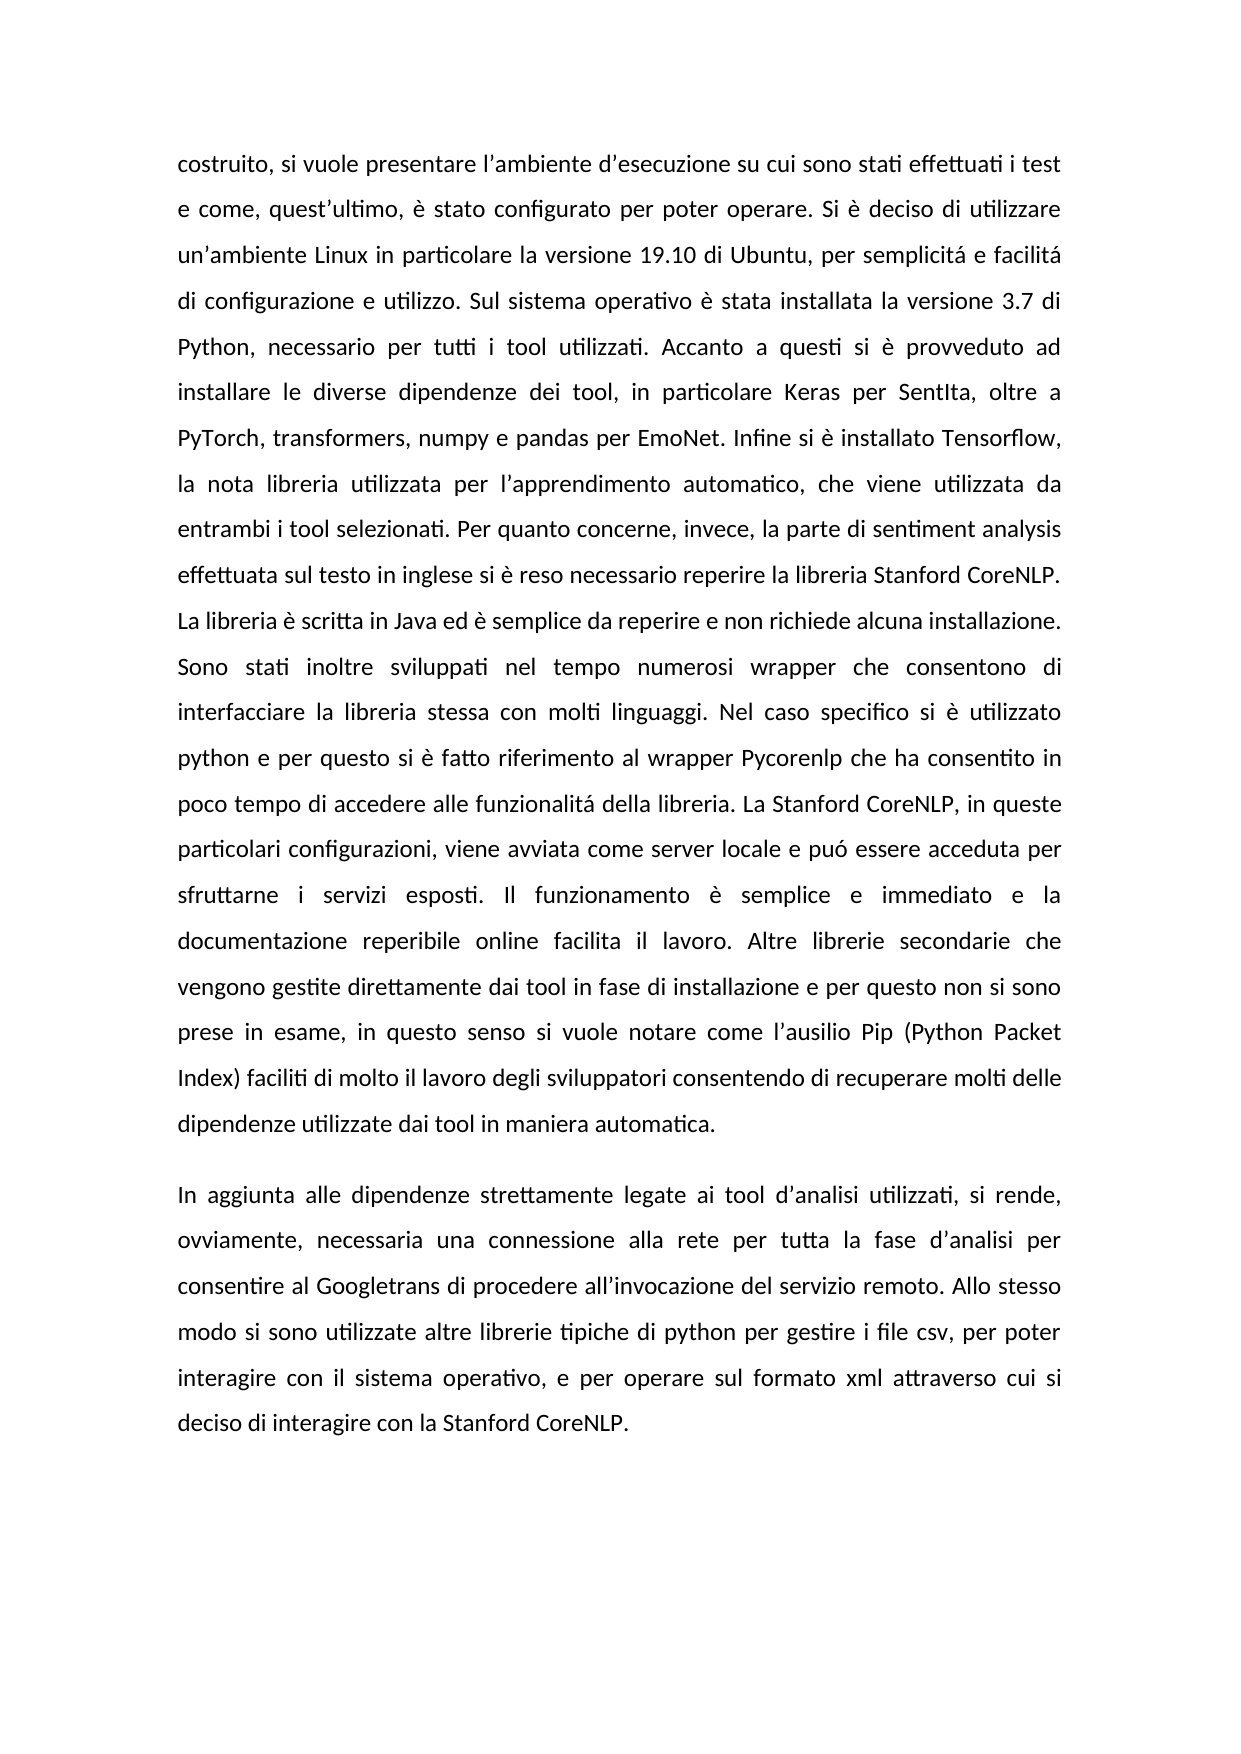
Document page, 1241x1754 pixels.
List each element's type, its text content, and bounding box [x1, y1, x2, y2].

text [177, 148, 1063, 1138]
text In aggiunta alle dipendenze strettamente legate ai tool d’analisi utilizzati, si rende, ovviamente, necessaria una connessione alla rete per tutta la fase d’analisi per consentire al Googletrans di procedere all’invocazione del servizio remoto. Allo stesso modo si sono utilizzate altre librerie tipiche di python per gestire i file csv, per poter interagire con il sistema operativo, e per operare sul formato xml attraverso cui si deciso di interagire con la Stanford CoreNLP. [177, 1179, 1063, 1438]
